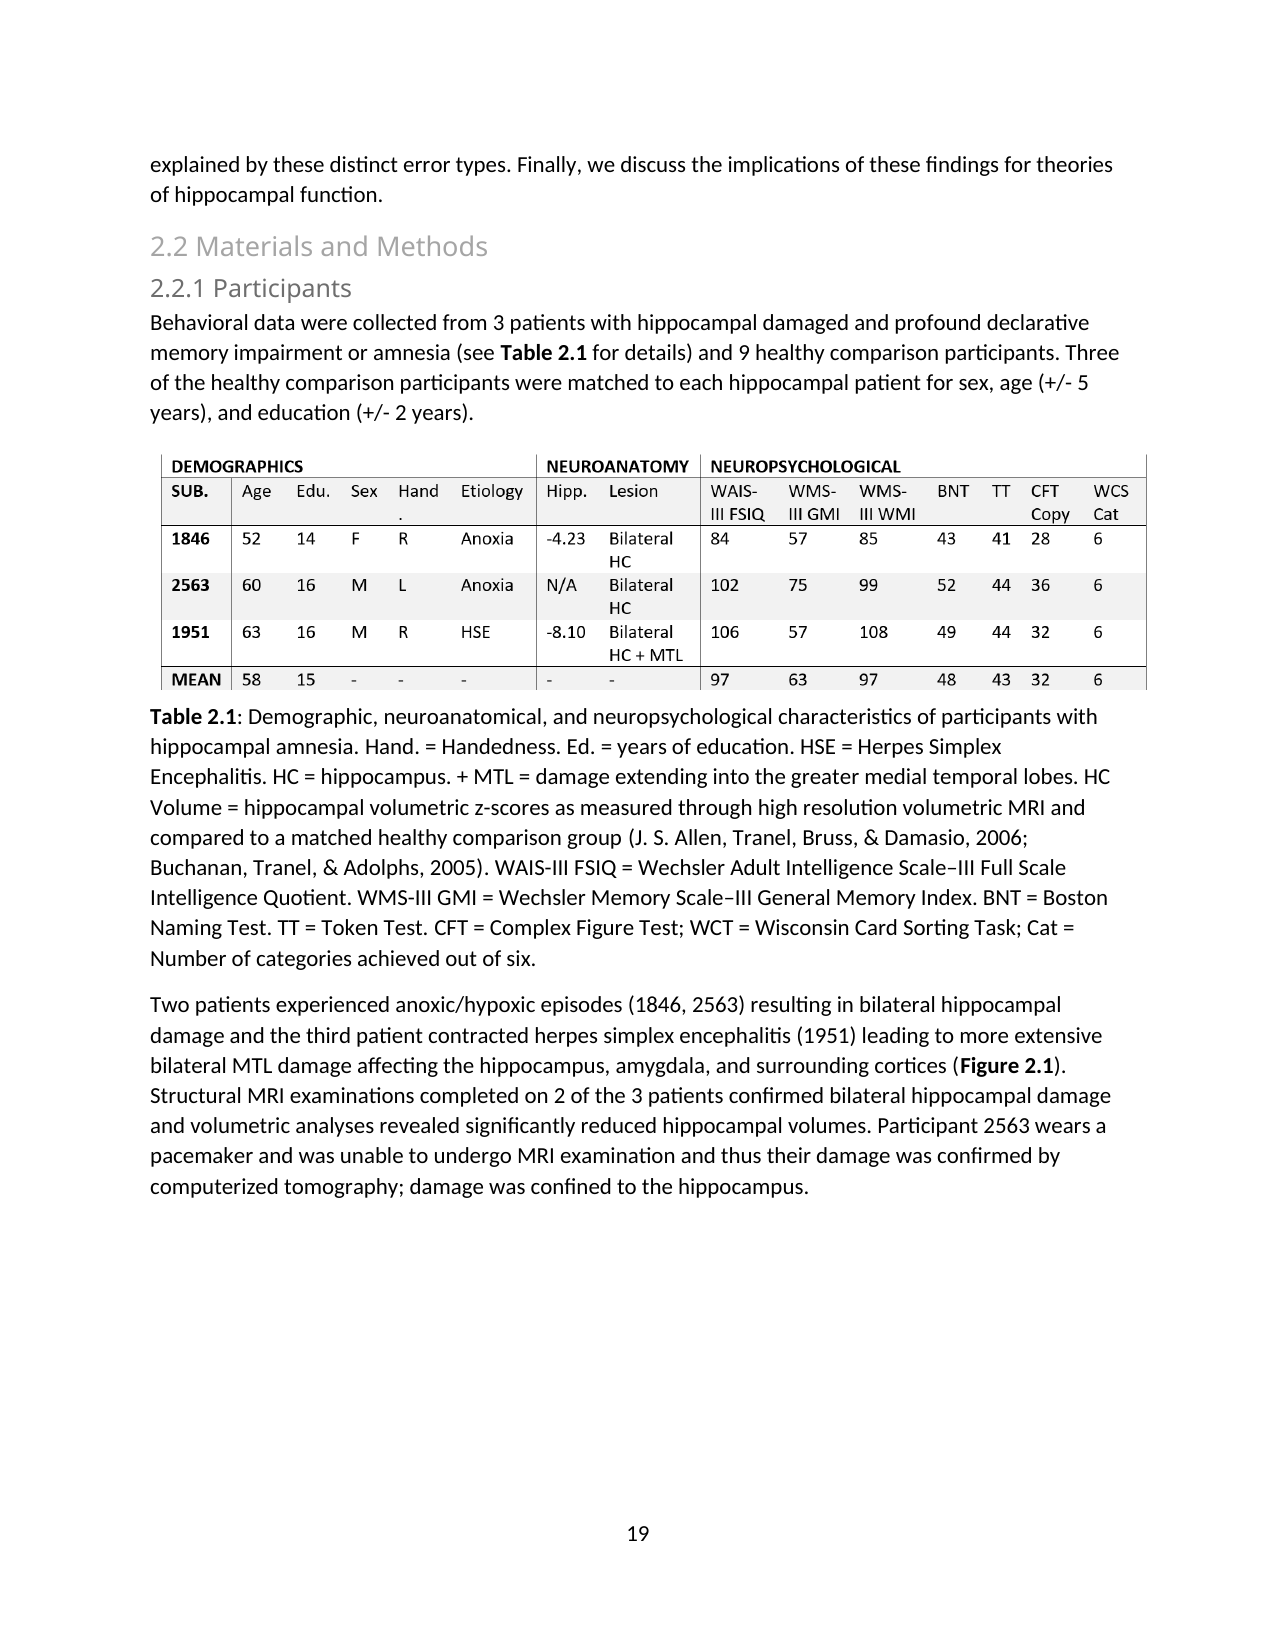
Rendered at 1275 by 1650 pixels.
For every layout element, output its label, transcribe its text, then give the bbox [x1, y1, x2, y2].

subtitle 2.2 Materials and Methods [150, 227, 1125, 264]
text Table 2.1: Demographic, neuroanatomical, and neuropsychological characteristics of participants with hippocampal amnesia. Hand. = Handedness. Ed. = years of education. HSE = Herpes Simplex Encephalitis. HC = hippocampus. + MTL = damage extending into the greater medial temporal lobes. HC Volume = hippocampal volumetric z-scores as measured through high resolution volumetric MRI and compared to a matched healthy comparison group (J. S. Allen, Tranel, Bruss, & Damasio, 2006; Buchanan, Tranel, & Adolphs, 2005). WAIS-III FSIQ = Wechsler Adult Intelligence Scale–III Full Scale Intelligence Quotient. WMS-III GMI = Wechsler Memory Scale–III General Memory Index. BNT = Boston Naming Test. TT = Token Test. CFT = Complex Figure Test; WCT = Wisconsin Card Sorting Task; Cat = Number of categories achieved out of six. [150, 700, 1125, 972]
subtitle 2.2.1 Participants [150, 271, 1125, 305]
picture [150, 445, 1154, 700]
text Behavioral data were collected from 3 patients with hippocampal damaged and profound declarative memory impairment or amnesia (see Table 2.1 for details) and 9 healthy comparison participants. Three of the healthy comparison participants were matched to each hippocampal patient for sex, age (+/- 5 years), and education (+/- 2 years). [150, 308, 1125, 426]
text Two patients experienced anoxic/hypoxic episodes (1846, 2563) resulting in bilateral hippocampal damage and the third patient contracted herpes simplex encephalitis (1951) leading to more extensive bilateral MTL damage affecting the hippocampus, amygdala, and surrounding cortices (Figure 2.1). Structural MRI examinations completed on 2 of the 3 patients confirmed bilateral hippocampal damage and volumetric analyses revealed significantly reduced hippocampal volumes. Participant 2563 wears a pacemaker and was unable to undergo MRI examination and thus their damage was confirmed by computerized tomography; damage was confined to the hippocampus. [150, 991, 1125, 1200]
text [150, 150, 1125, 208]
